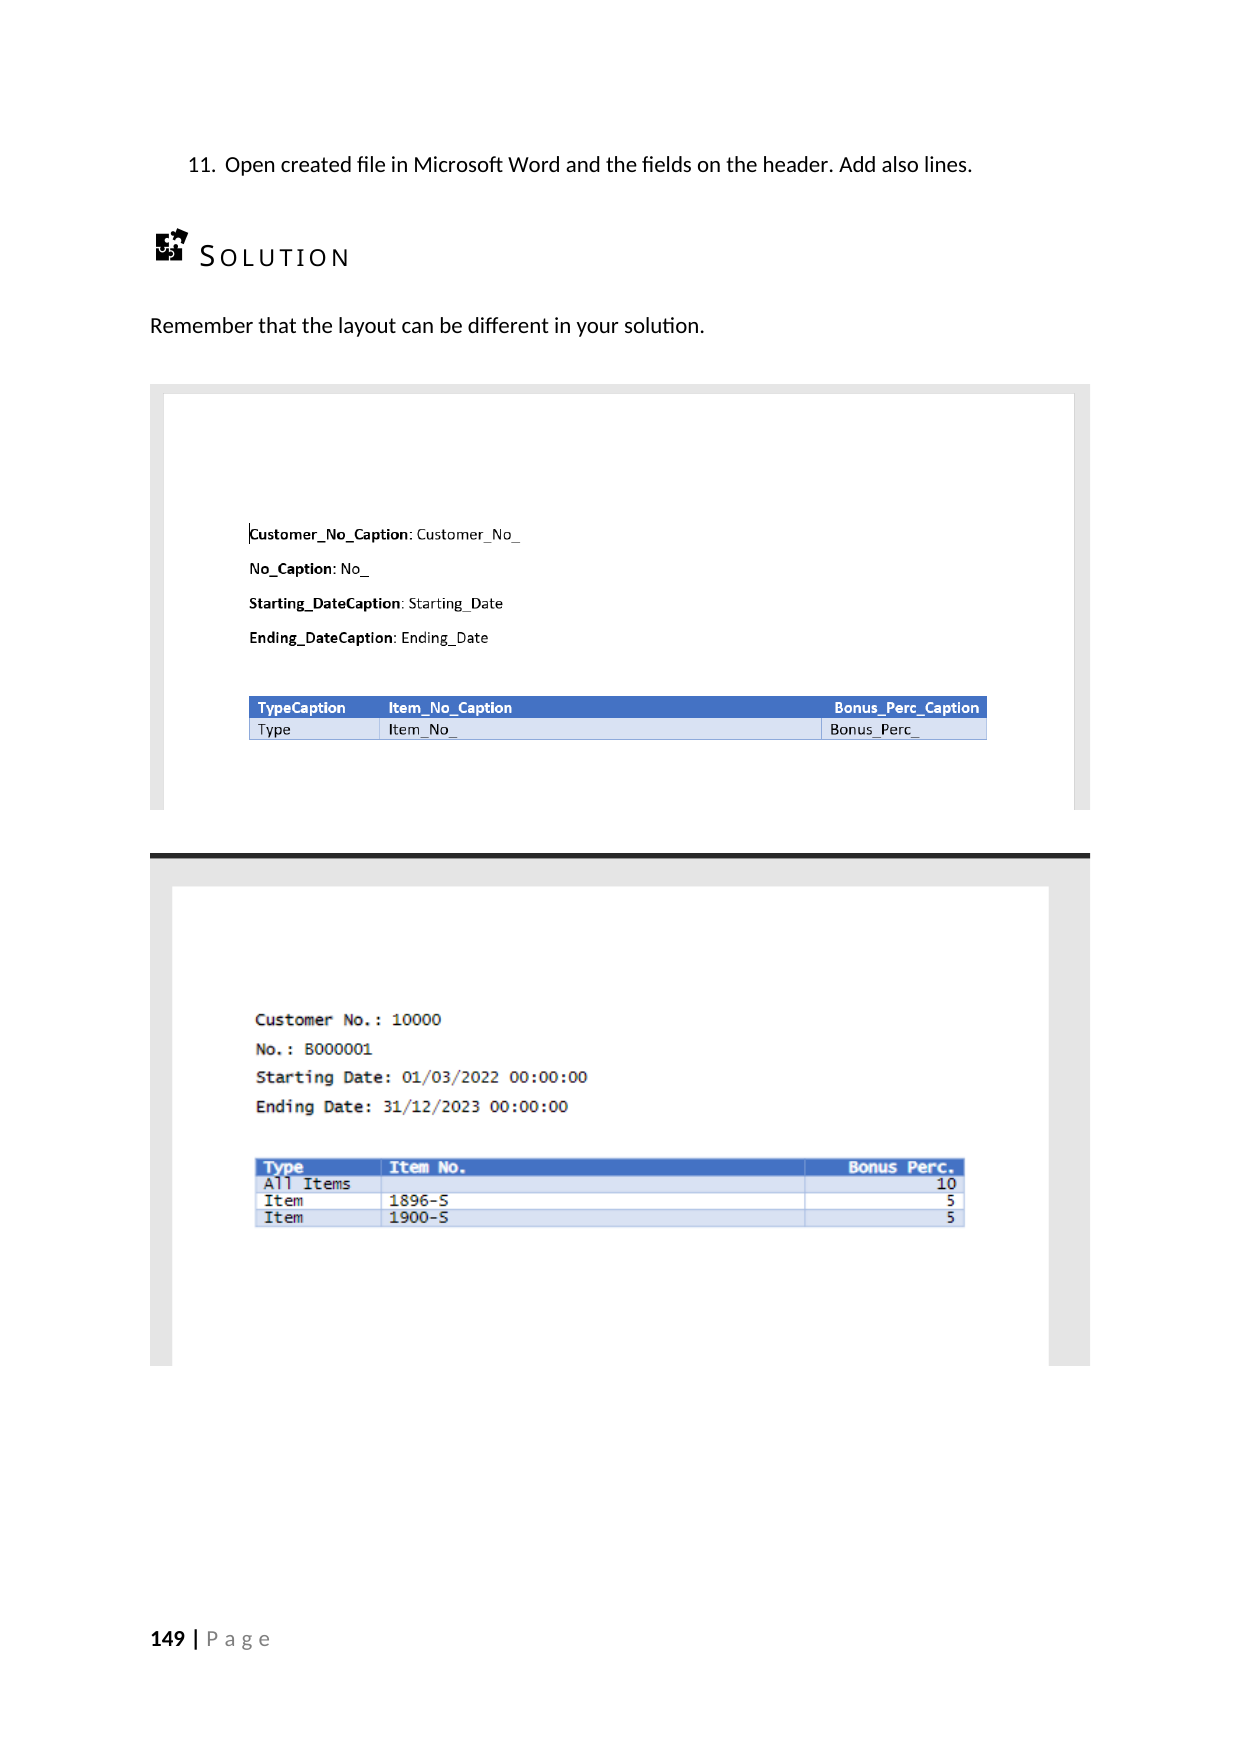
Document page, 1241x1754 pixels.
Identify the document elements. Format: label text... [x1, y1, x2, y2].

picture [150, 384, 1091, 810]
list Open created file in Microsoft Word and the fields on the header. Add also lines. [187, 150, 1090, 178]
text Solution [150, 223, 1090, 275]
picture [150, 853, 1091, 1366]
picture [150, 222, 194, 267]
text Remember that the layout can be different in your solution. [150, 312, 1090, 339]
